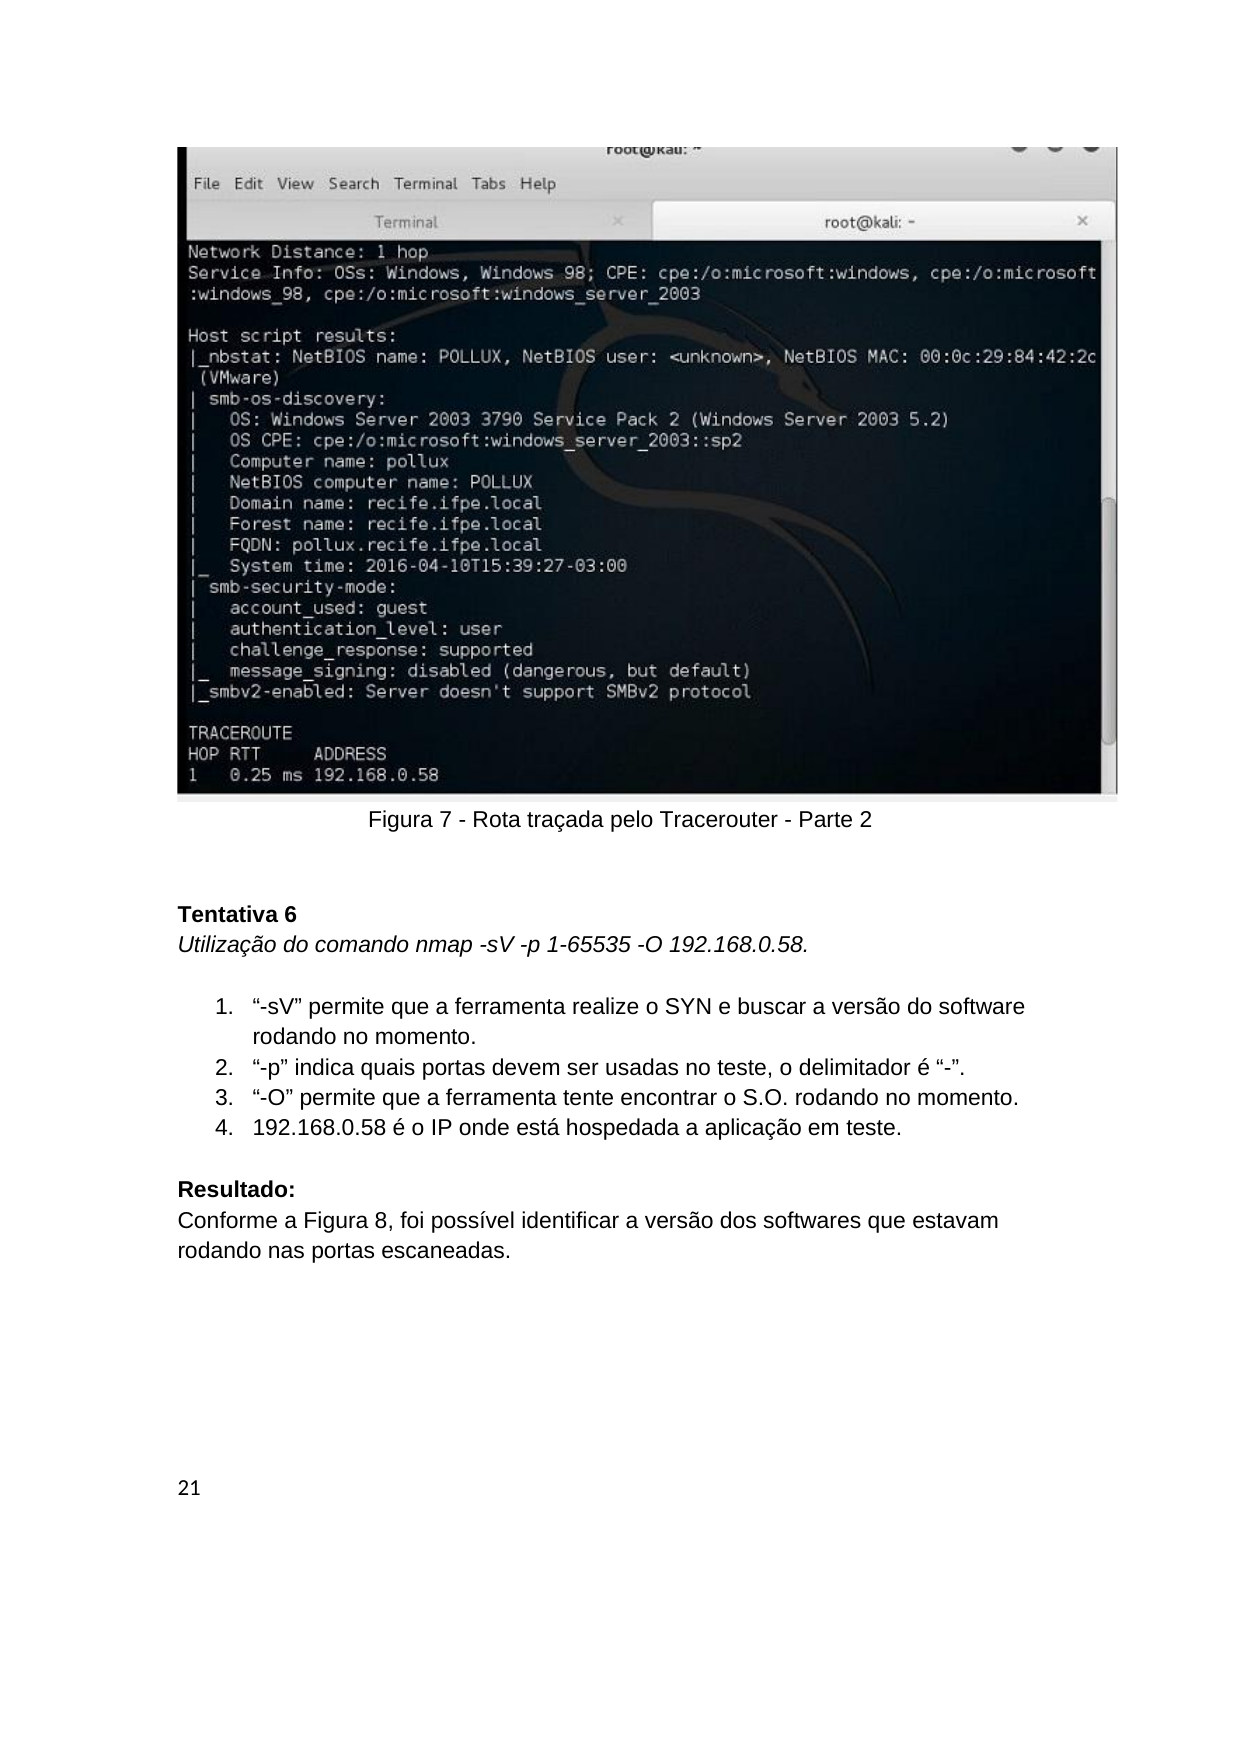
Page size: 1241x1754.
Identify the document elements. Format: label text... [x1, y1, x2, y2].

text Tentativa 6 [177, 901, 1063, 927]
list 192.168.0.58 é o IP onde está hospedada a aplicação em teste. [215, 1114, 1063, 1140]
list “-p” indica quais portas devem ser usadas no teste, o delimitador é “-”. [215, 1053, 1063, 1080]
list “-sV” permite que a ferramenta realize o SYN e buscar a versão do software rodando no momento. [215, 993, 1063, 1050]
text Figura 7 - Rota traçada pelo Tracerouter - Parte 2 [177, 806, 1063, 832]
list “-O” permite que a ferramenta tente encontrar o S.O. rodando no momento. [215, 1084, 1063, 1110]
picture [177, 147, 1118, 802]
text Utilização do comando nmap -sV -p 1-65535 -O 192.168.0.58. [177, 931, 1063, 957]
text Resultado: [177, 1176, 1063, 1203]
text Conforme a Figura 8, foi possível identificar a versão dos softwares que estavam rodando nas portas escaneadas. [177, 1207, 1063, 1263]
